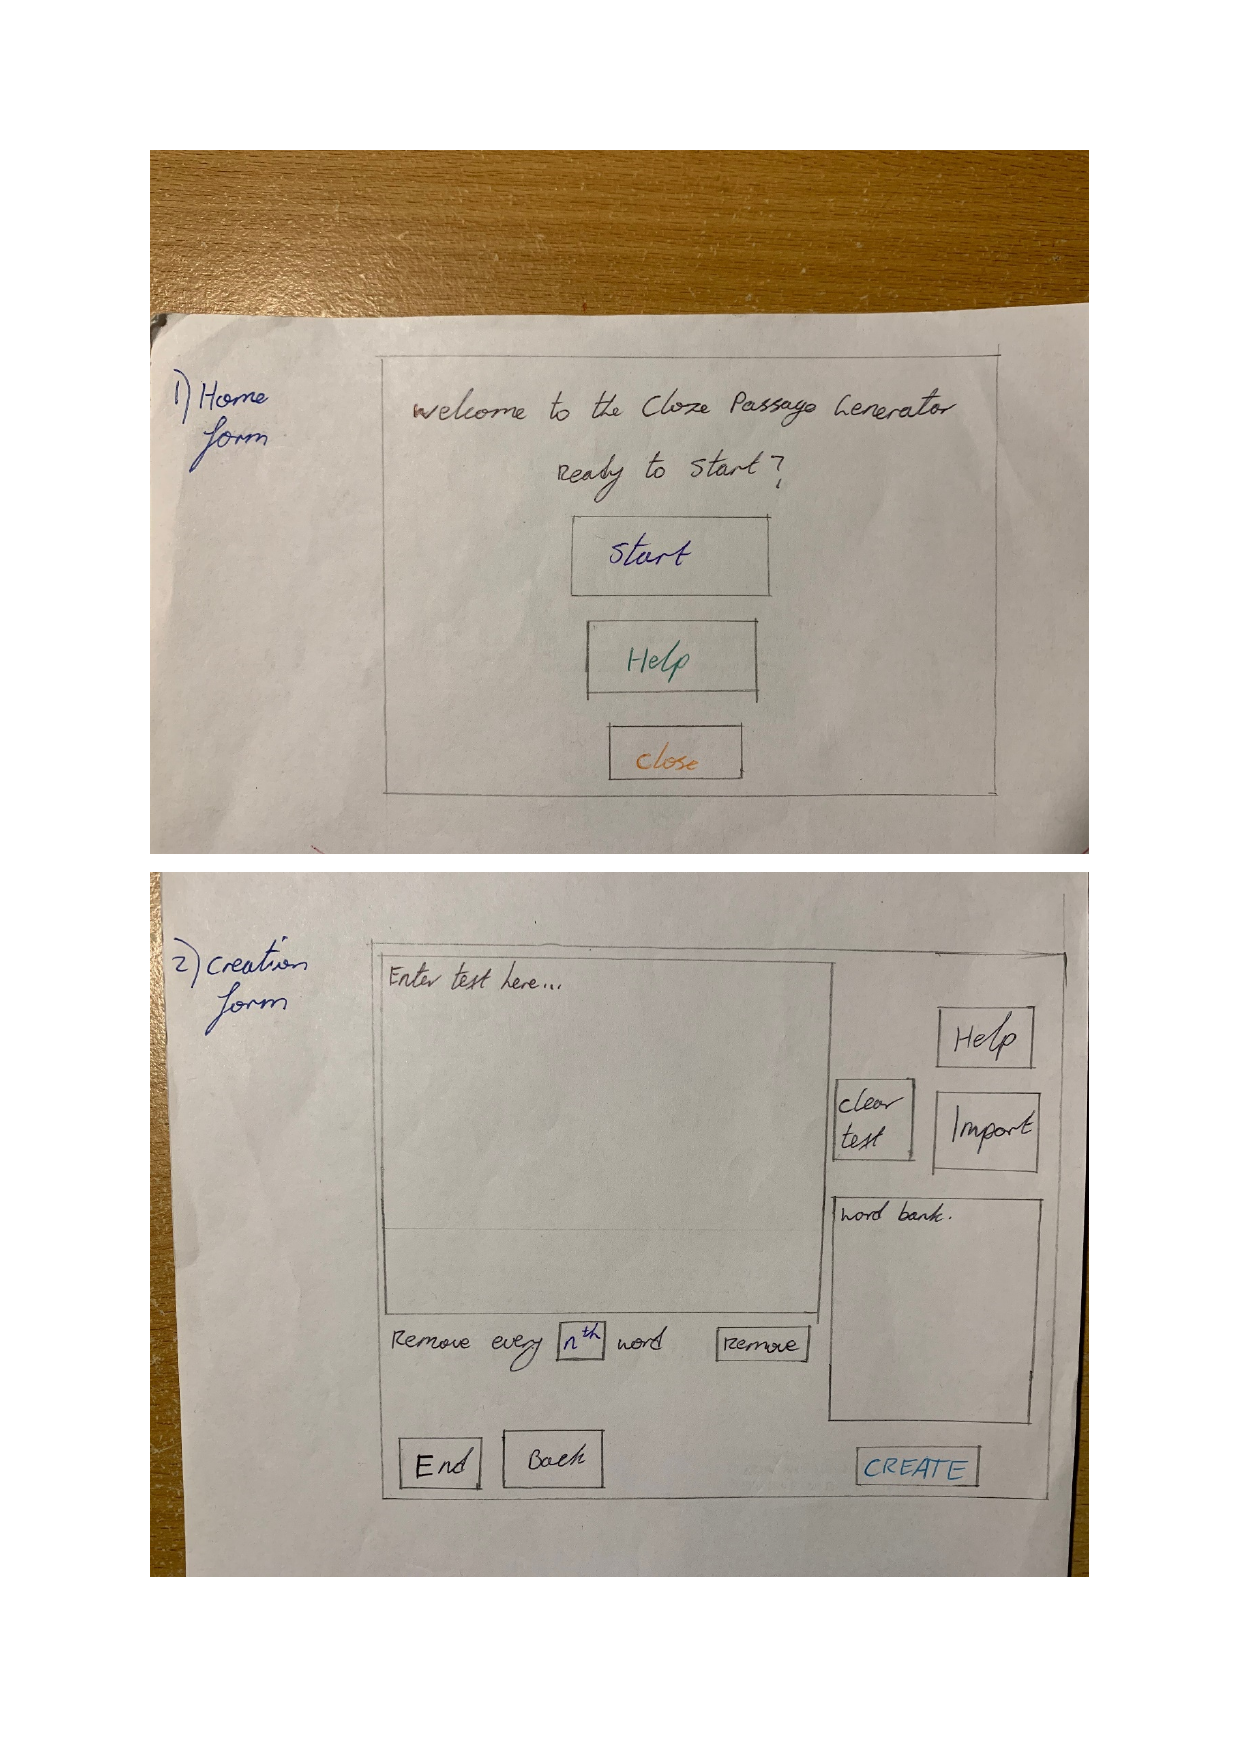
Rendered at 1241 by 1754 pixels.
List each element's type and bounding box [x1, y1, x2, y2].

picture [150, 150, 1089, 854]
picture [150, 872, 1089, 1577]
